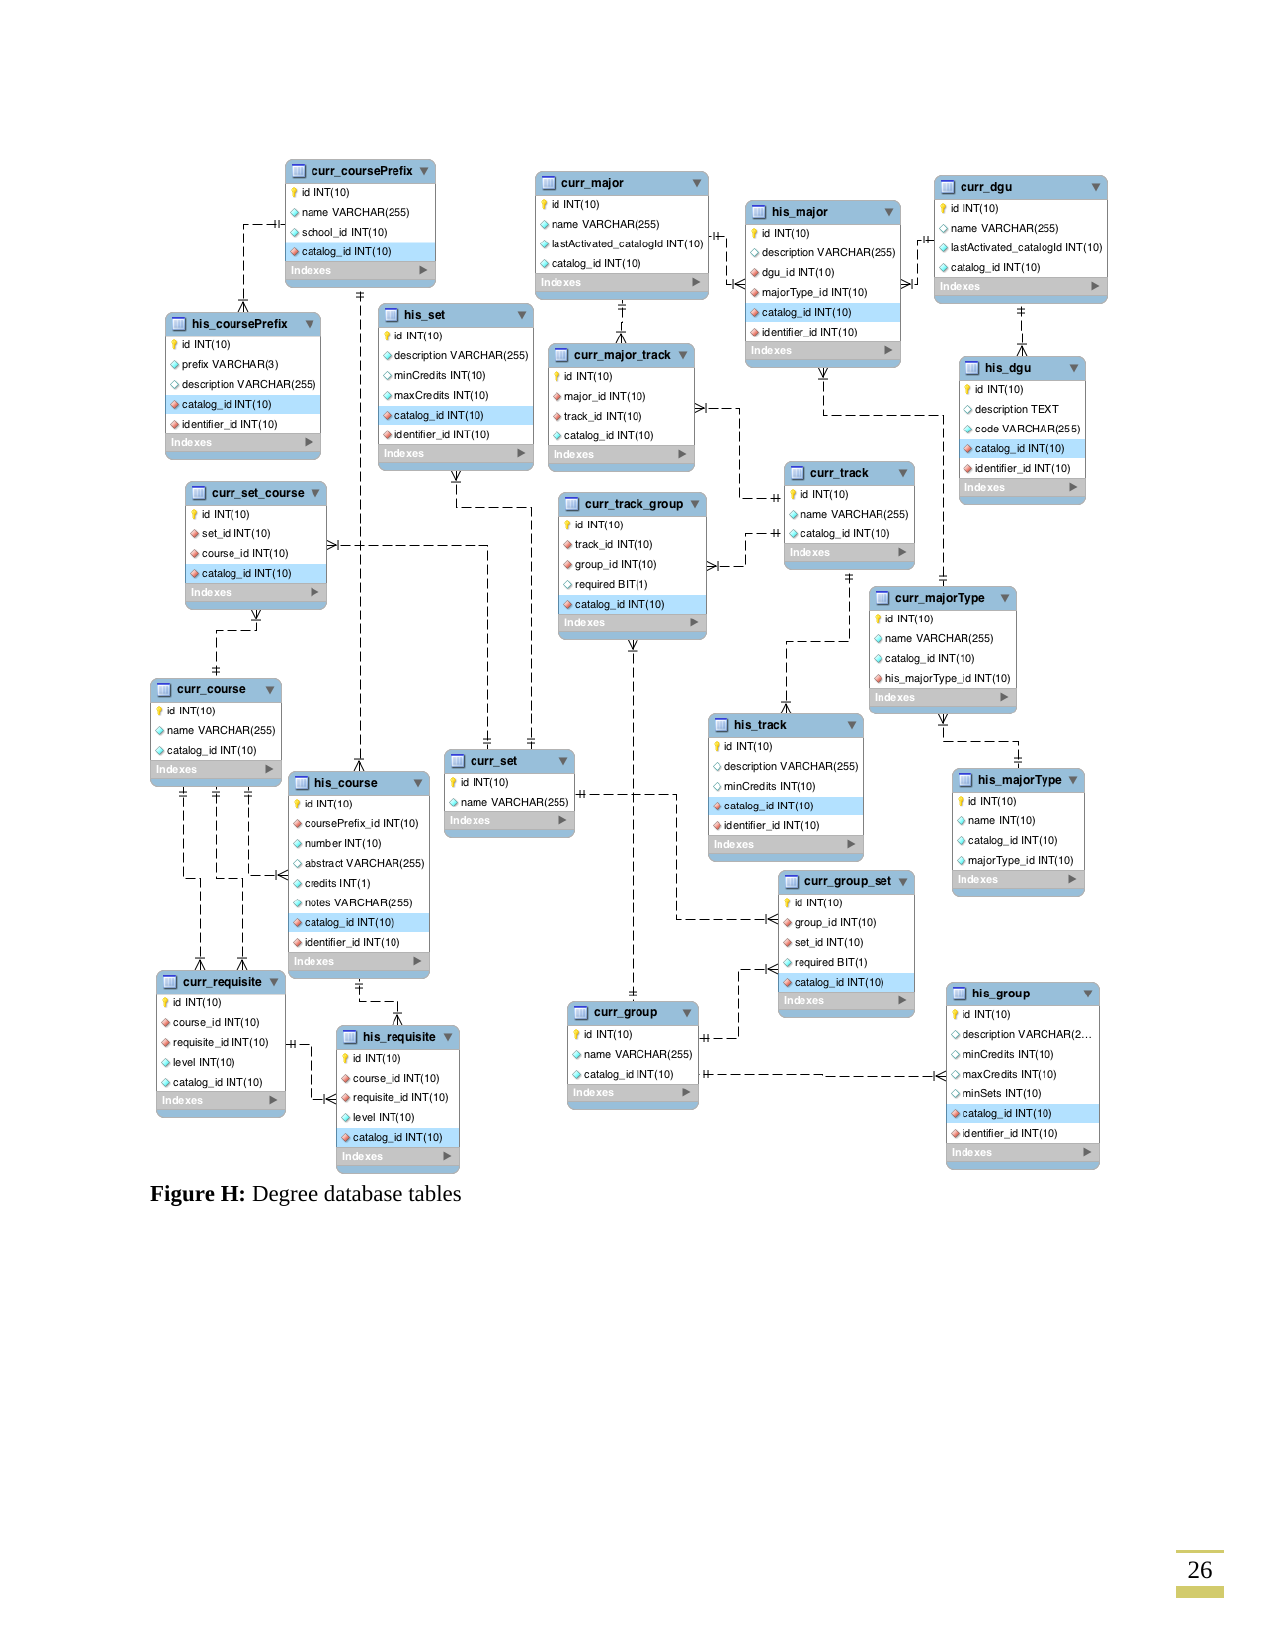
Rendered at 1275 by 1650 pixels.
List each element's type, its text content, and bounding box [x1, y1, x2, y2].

text Figure H: Degree database tables [150, 1181, 1125, 1207]
